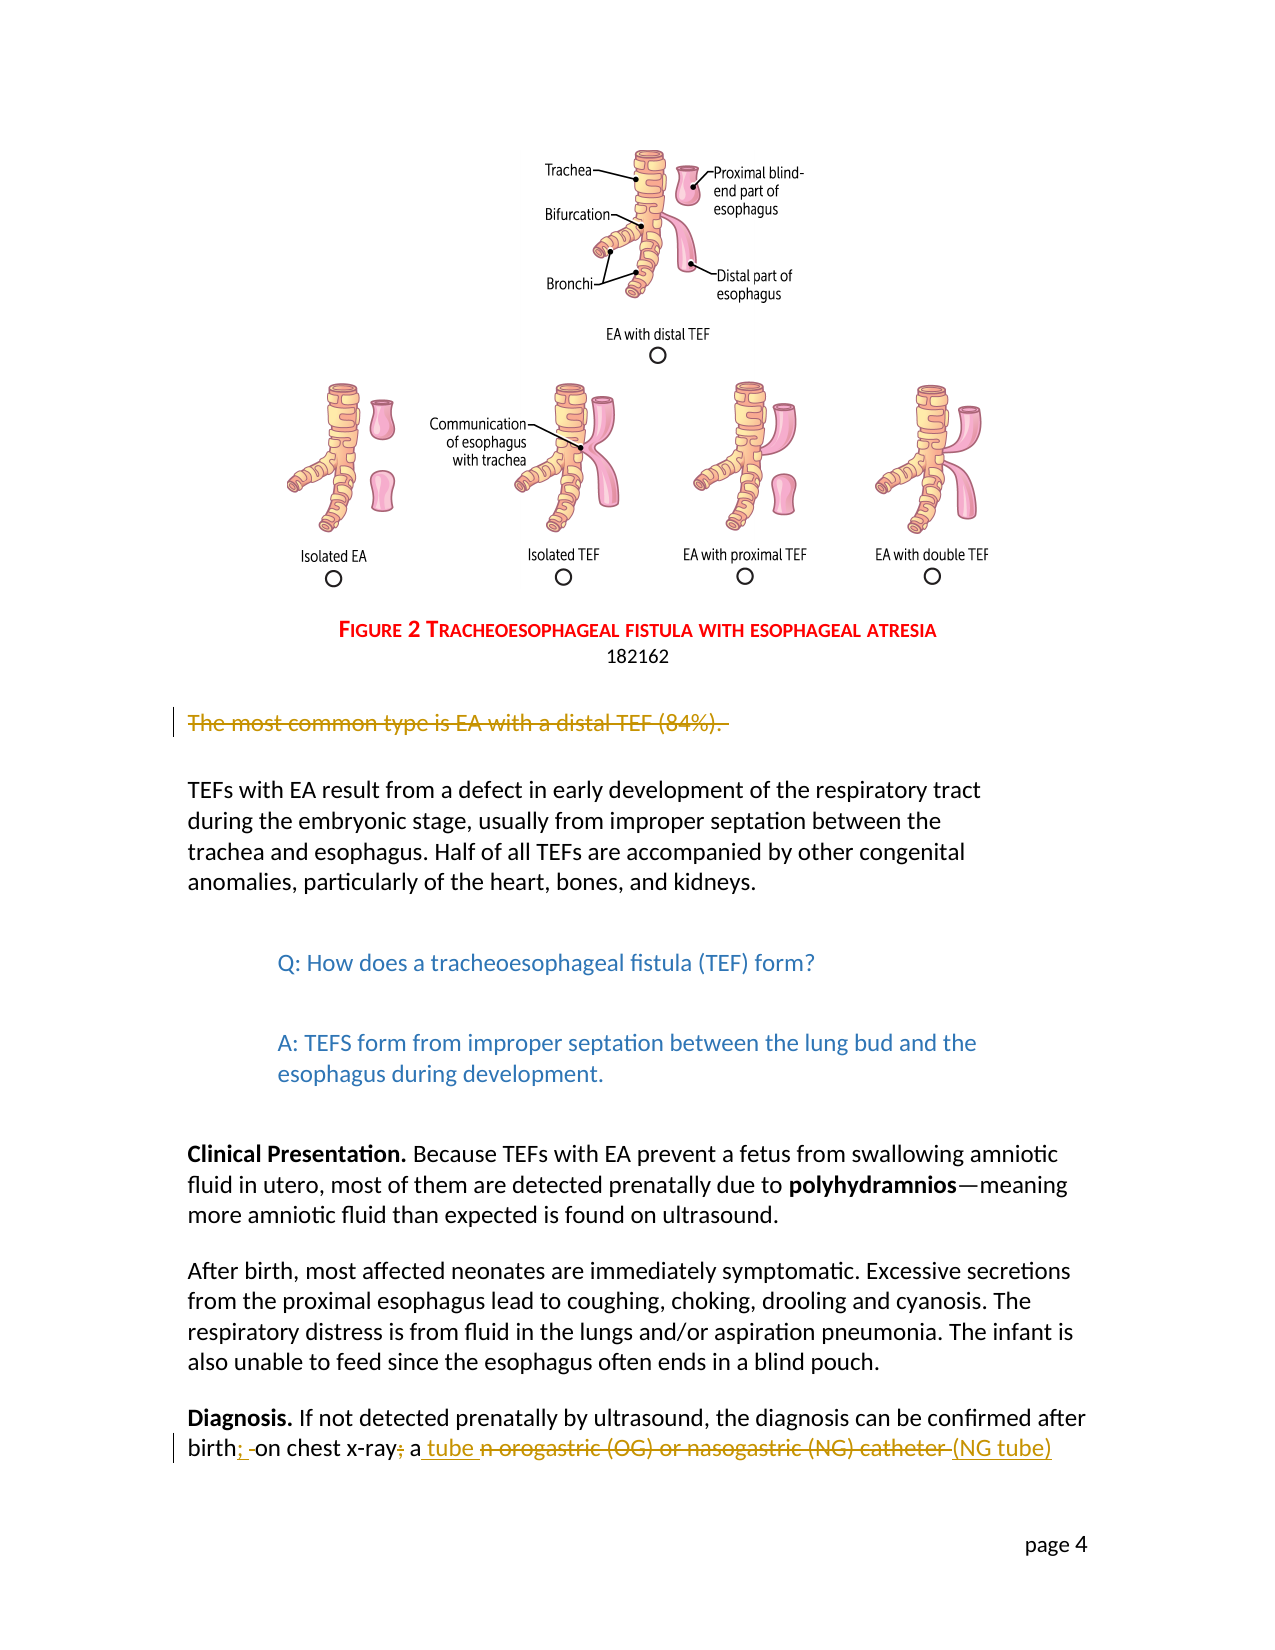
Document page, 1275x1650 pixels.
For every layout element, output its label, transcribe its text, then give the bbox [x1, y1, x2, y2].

text After birth, most affected neonates are immediately symptomatic. Excessive secretions from the proximal esophagus lead to coughing, choking, drooling and cyanosis. The respiratory distress is from fluid in the lungs and/or aspiration pneumonia. The infant is also unable to feed since the esophagus often ends in a blind pouch. [187, 1255, 1087, 1377]
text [187, 1402, 1087, 1463]
picture [287, 150, 989, 589]
text Figure 2 Tracheoesophageal fistula with esophageal atresia [187, 613, 1087, 644]
text A: TEFS form from improper septation between the lung bud and the esophagus during development. [277, 1027, 997, 1088]
text Q: How does a tracheoesophageal fistula (TEF) form? [277, 947, 997, 977]
text 182162 [187, 644, 1087, 669]
text Clinical Presentation. Because TEFs with EA prevent a fetus from swallowing amniotic fluid in utero, most of them are detected prenatally due to polyhydramnios—meaning more amniotic fluid than expected is found on ultrasound. [187, 1138, 1087, 1230]
text TEFs with EA result from a defect in early development of the respiratory tract during the embryonic stage, usually from improper septation between the trachea and esophagus. Half of all TEFs are accompanied by other congenital anomalies, particularly of the heart, bones, and kidneys. [187, 775, 993, 897]
